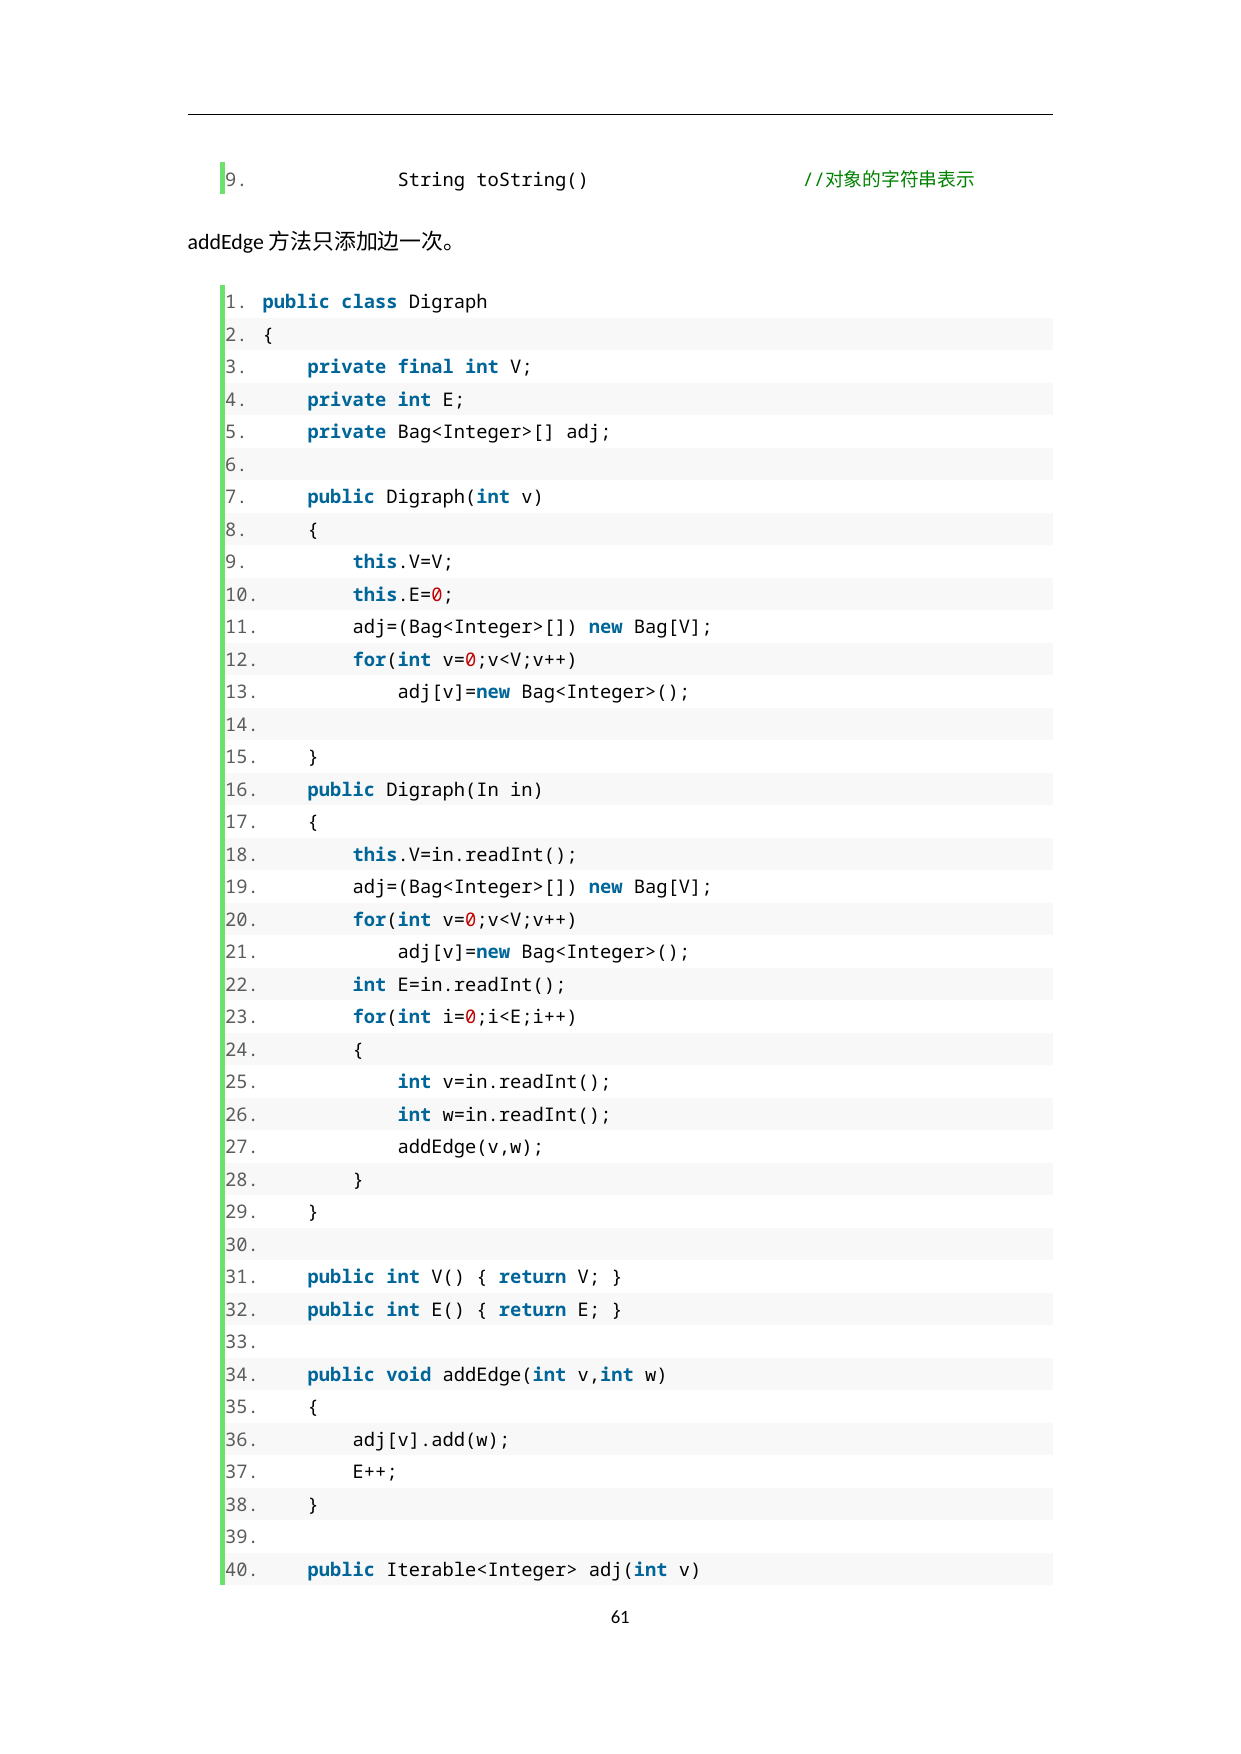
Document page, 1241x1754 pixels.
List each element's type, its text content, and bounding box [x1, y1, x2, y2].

list for(int i=0;i<E;i++) [225, 1000, 1053, 1033]
list public int E() { return E; } [225, 1293, 1053, 1325]
list for(int v=0;v<V;v++) [225, 903, 1053, 935]
list adj=(Bag<Integer>[]) new Bag[V]; [225, 610, 1053, 643]
list public void addEdge(int v,int w) [225, 1358, 1053, 1390]
list String toString() //对象的字符串表示 [225, 162, 1053, 194]
list } [225, 1163, 1053, 1195]
list public Digraph(In in) [225, 773, 1053, 805]
list { [225, 805, 1053, 838]
list { [225, 1390, 1053, 1423]
list } [225, 740, 1053, 773]
list this.V=in.readInt(); [225, 838, 1053, 870]
list public int V() { return V; } [225, 1260, 1053, 1293]
list adj[v]=new Bag<Integer>(); [225, 935, 1053, 968]
list this.V=V; [225, 545, 1053, 578]
list adj[v]=new Bag<Integer>(); [225, 675, 1053, 708]
list adj=(Bag<Integer>[]) new Bag[V]; [225, 870, 1053, 903]
list } [225, 1195, 1053, 1228]
list this.E=0; [225, 578, 1053, 610]
list private int E; [225, 383, 1053, 415]
list for(int v=0;v<V;v++) [225, 643, 1053, 675]
list public Digraph(int v) [225, 480, 1053, 513]
list addEdge(v,w); [225, 1130, 1053, 1163]
list } [225, 1488, 1053, 1520]
list E++; [225, 1455, 1053, 1488]
list { [225, 513, 1053, 545]
list int v=in.readInt(); [225, 1065, 1053, 1098]
list public Iterable<Integer> adj(int v) [225, 1553, 1053, 1585]
list private final int V; [225, 350, 1053, 383]
list adj[v].add(w); [225, 1423, 1053, 1455]
list public class Digraph [225, 285, 1053, 318]
list int w=in.readInt(); [225, 1098, 1053, 1130]
text addEdge方法只添加边一次。 [187, 224, 1053, 256]
list { [225, 1033, 1053, 1065]
list private Bag<Integer>[] adj; [225, 415, 1053, 448]
list int E=in.readInt(); [225, 968, 1053, 1000]
list { [225, 318, 1053, 350]
